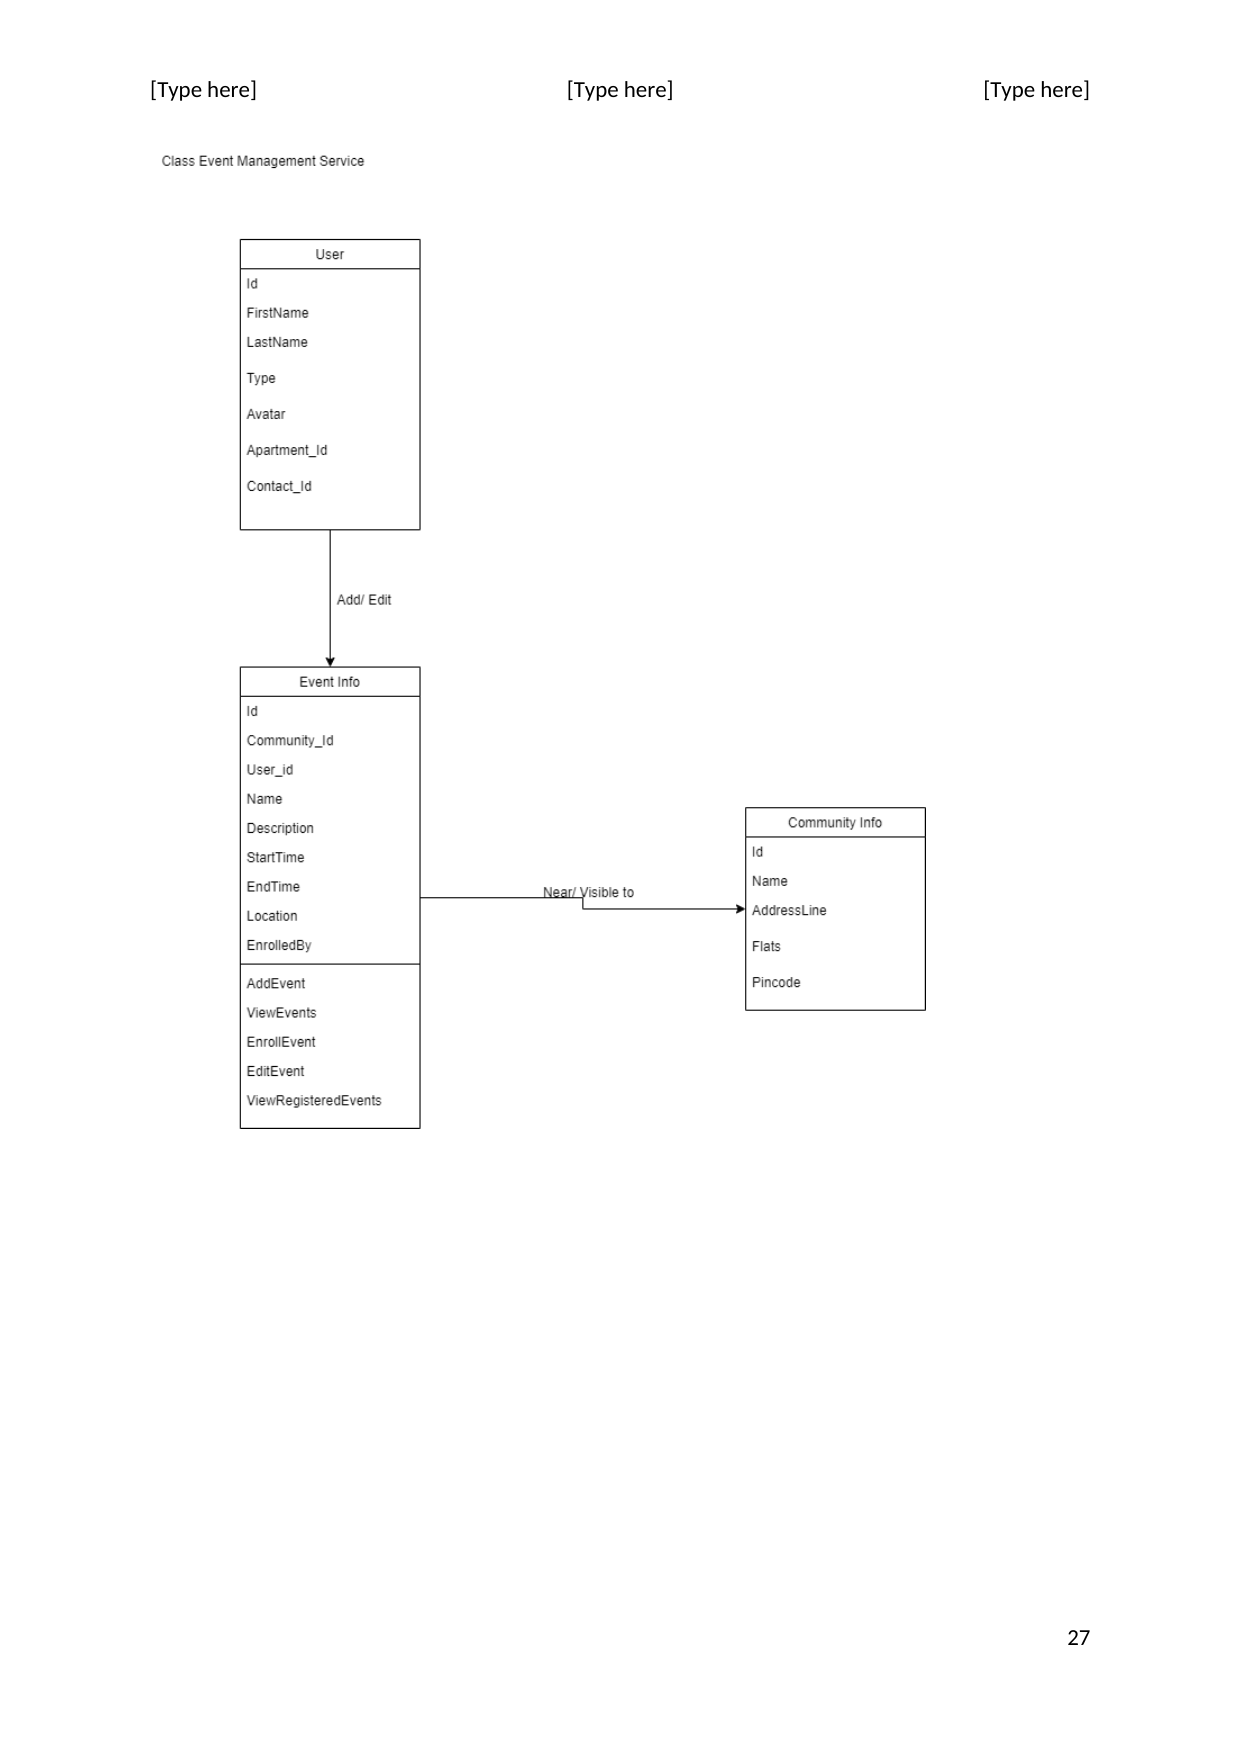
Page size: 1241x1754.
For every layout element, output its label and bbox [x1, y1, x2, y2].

picture [150, 150, 926, 1129]
